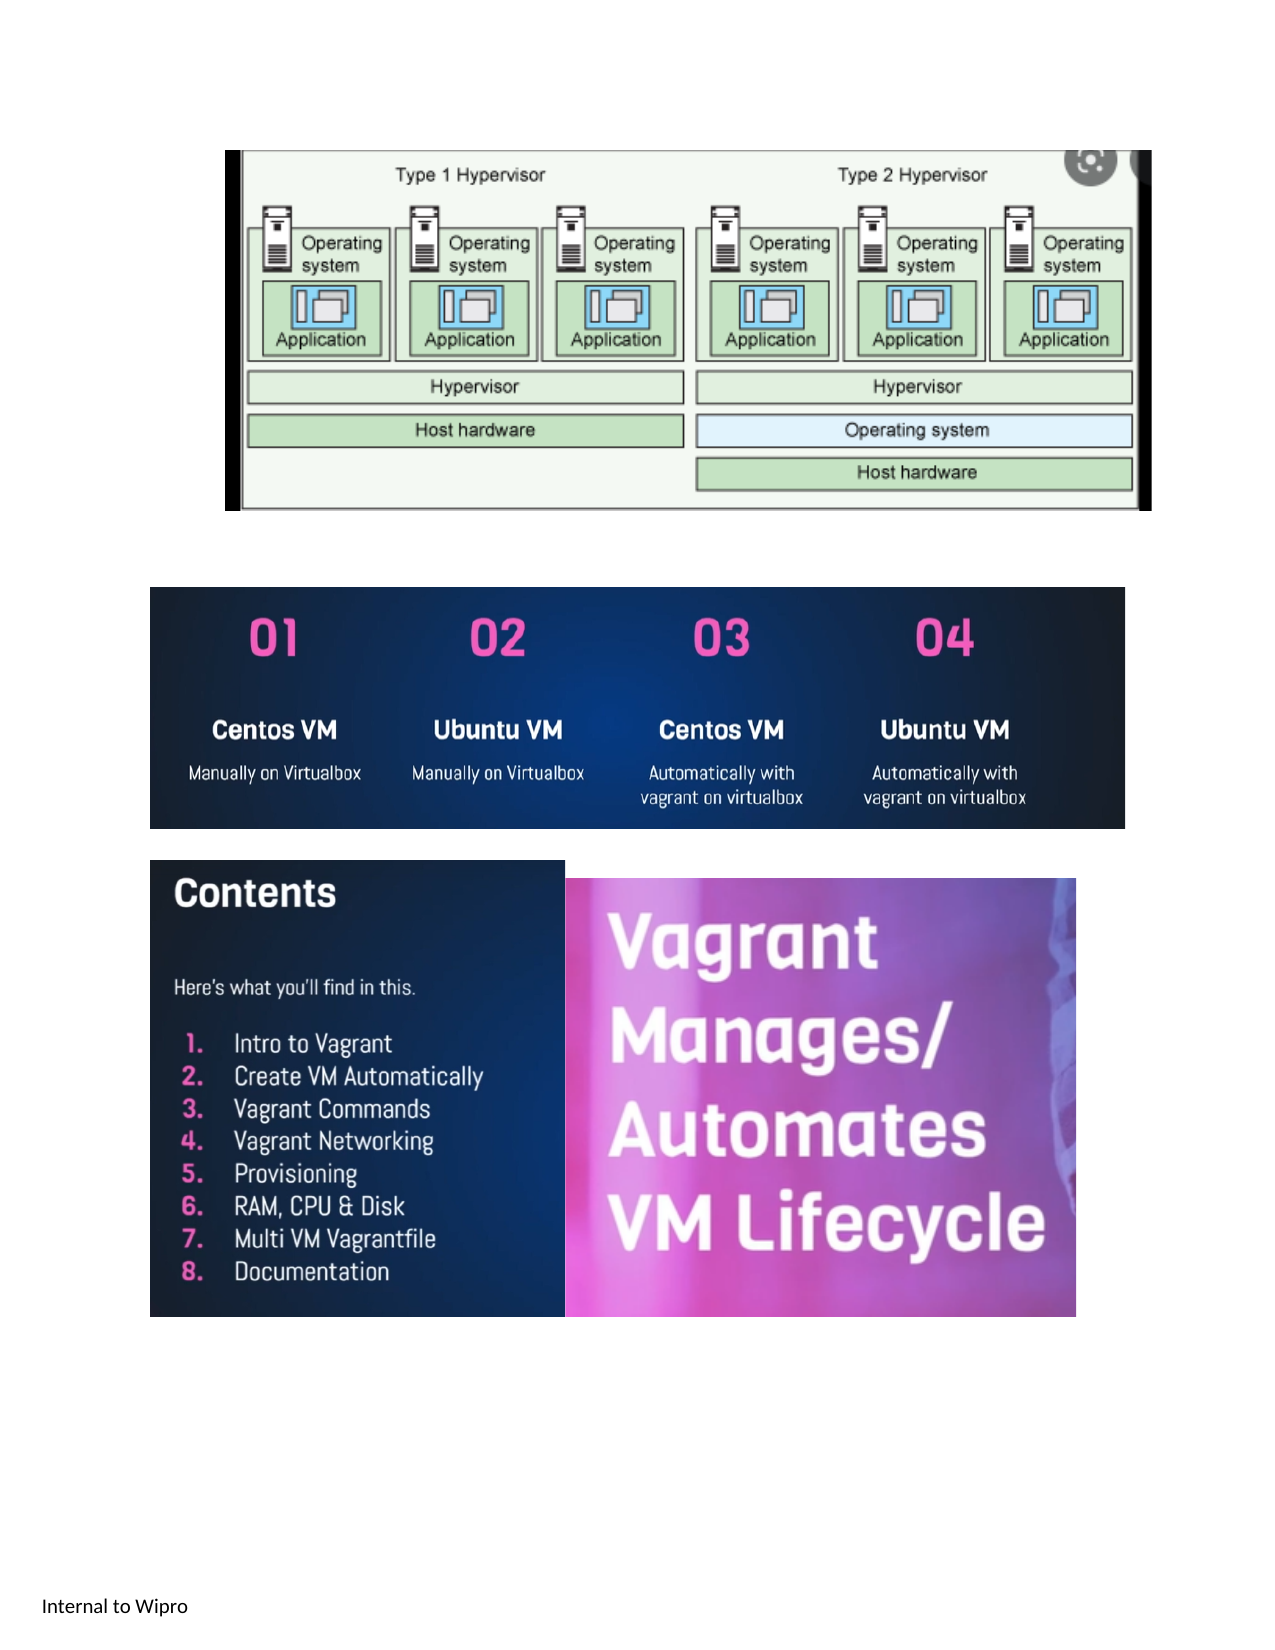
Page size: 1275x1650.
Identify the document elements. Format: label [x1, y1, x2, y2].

picture [225, 150, 1152, 511]
picture [150, 587, 1125, 829]
picture [150, 860, 1077, 1317]
